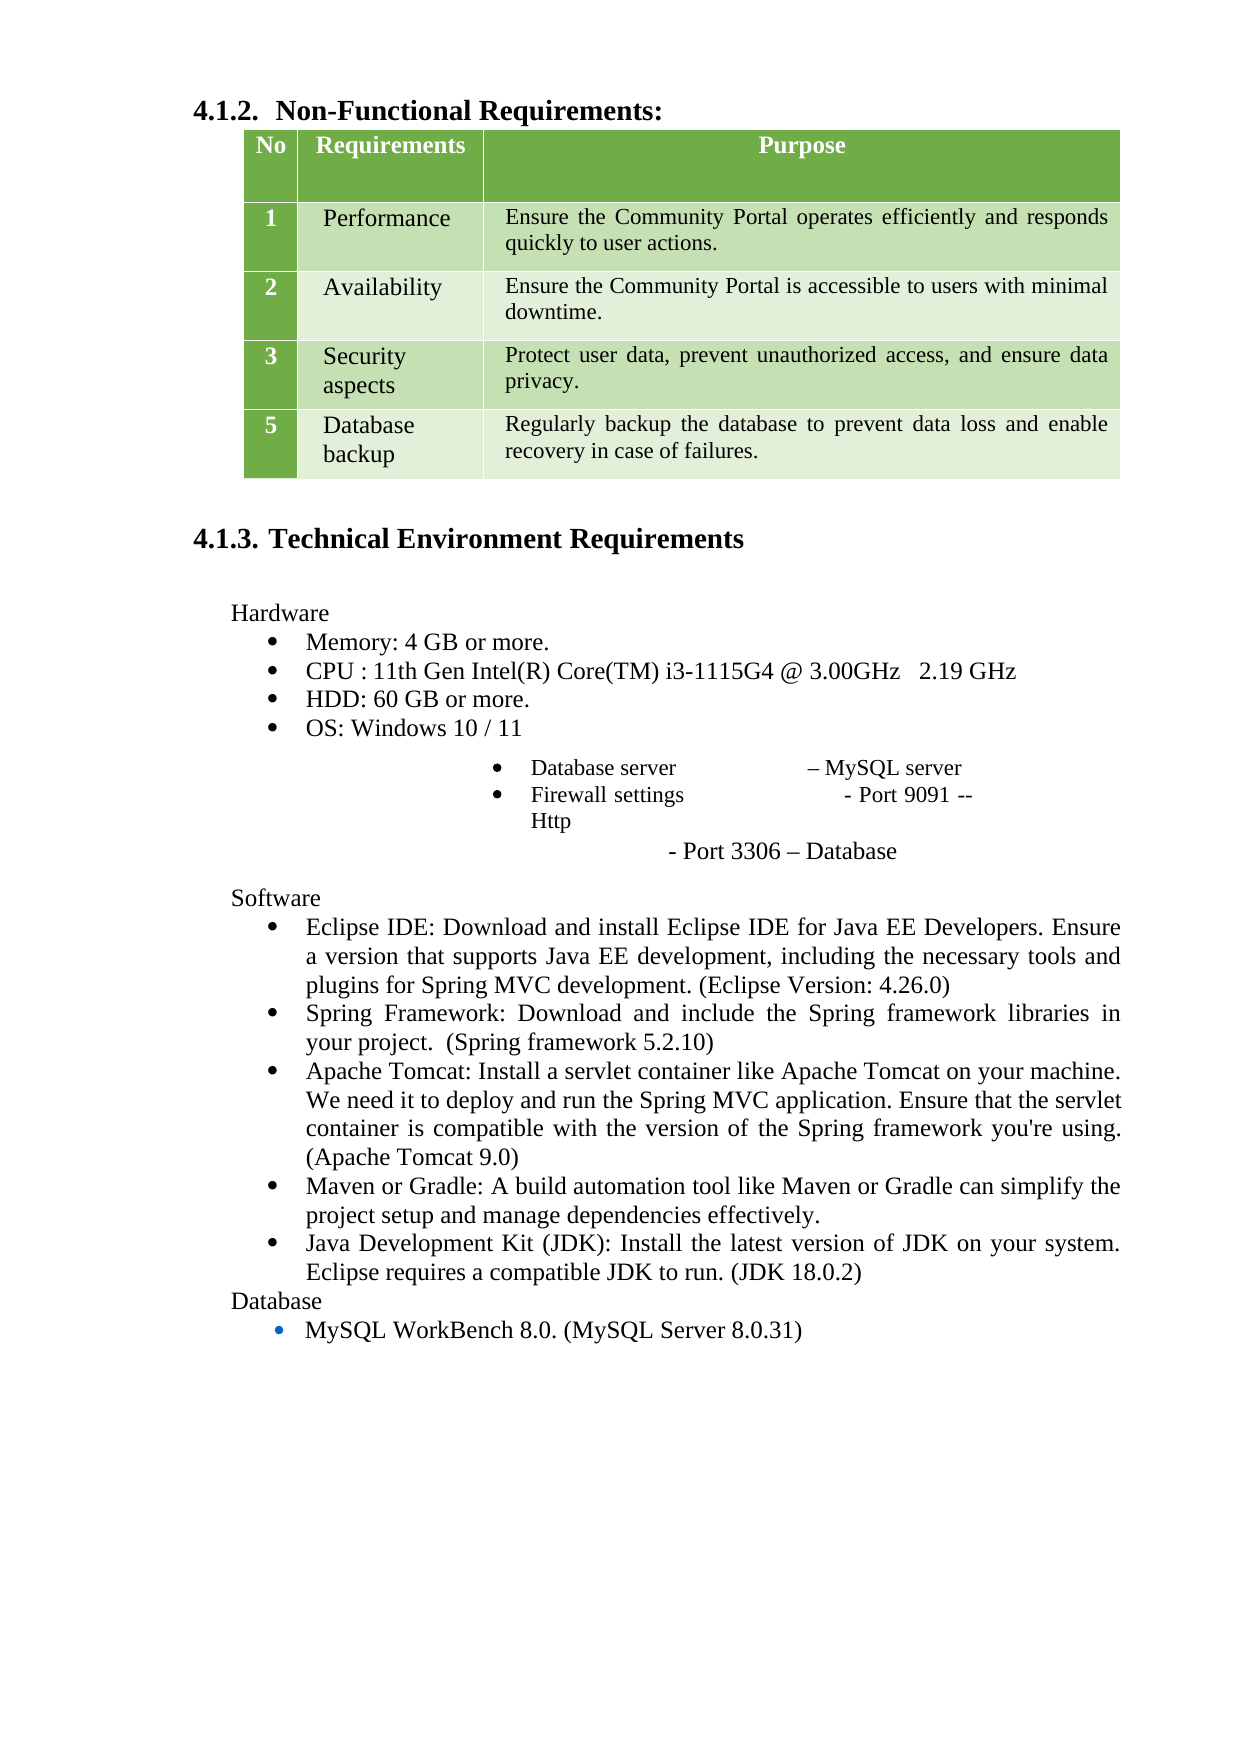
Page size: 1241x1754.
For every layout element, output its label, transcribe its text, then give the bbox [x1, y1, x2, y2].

table_header Purpose [484, 130, 1120, 202]
list Memory: 4 GB or more. [268, 627, 1122, 656]
list MySQL WorkBench 8.0. (MySQL Server 8.0.31) [275, 1315, 1122, 1343]
text Database [231, 1286, 1122, 1315]
subtitle Non-Functional Requirements: [193, 93, 1122, 126]
text Software [231, 883, 1122, 912]
table_cell 2 [244, 272, 297, 340]
table_cell Performance [298, 203, 483, 271]
table_cell Ensure the Community Portal operates efficiently and responds quickly to user actions. [484, 203, 1120, 271]
table_cell Availability [298, 272, 483, 340]
table_cell Database backup [298, 410, 483, 478]
subtitle Technical Environment Requirements [193, 521, 1122, 554]
text - Port 3306 – Database [266, 742, 1122, 864]
table_cell 3 [244, 341, 297, 409]
table_cell Security aspects [298, 341, 483, 409]
list Java Development Kit (JDK): Install the latest version of JDK on your system. Eclipse requires a compatible JDK to run. (JDK 18.0.2) [268, 1228, 1122, 1286]
table_cell 5 [244, 410, 297, 478]
table_cell Regularly backup the database to prevent data loss and enable recovery in case of failures. [484, 410, 1120, 478]
table_cell 1 [244, 203, 297, 271]
list Database server – MySQL server [493, 754, 974, 781]
table_header No [244, 130, 297, 202]
table_cell Protect user data, prevent unauthorized access, and ensure data privacy. [484, 341, 1120, 409]
list OS: Windows 10 / 11 [268, 713, 1122, 742]
list CPU : 11th Gen Intel(R) Core(TM) i3-1115G4 @ 3.00GHz 2.19 GHz [268, 656, 1122, 684]
list Maven or Gradle: A build automation tool like Maven or Gradle can simplify the project setup and manage dependencies effectively. [268, 1171, 1122, 1228]
list Spring Framework: Download and include the Spring framework libraries in your project. (Spring framework 5.2.10) [268, 998, 1122, 1056]
table_header Requirements [298, 130, 483, 202]
text Hardware [231, 598, 1122, 627]
list Firewall settings - Port 9091 -- Http [493, 781, 974, 833]
list Eclipse IDE: Download and install Eclipse IDE for Java EE Developers. Ensure a version that supports Java EE development, including the necessary tools and plugins for Spring MVC development. (Eclipse Version: 4.26.0) [268, 912, 1122, 998]
table_cell Ensure the Community Portal is accessible to users with minimal downtime. [484, 272, 1120, 340]
list Apache Tomcat: Install a servlet container like Apache Tomcat on your machine. We need it to deploy and run the Spring MVC application. Ensure that the servlet container is compatible with the version of the Spring framework you're using. (Apache Tomcat 9.0) [268, 1056, 1122, 1171]
list HDD: 60 GB or more. [268, 684, 1122, 713]
